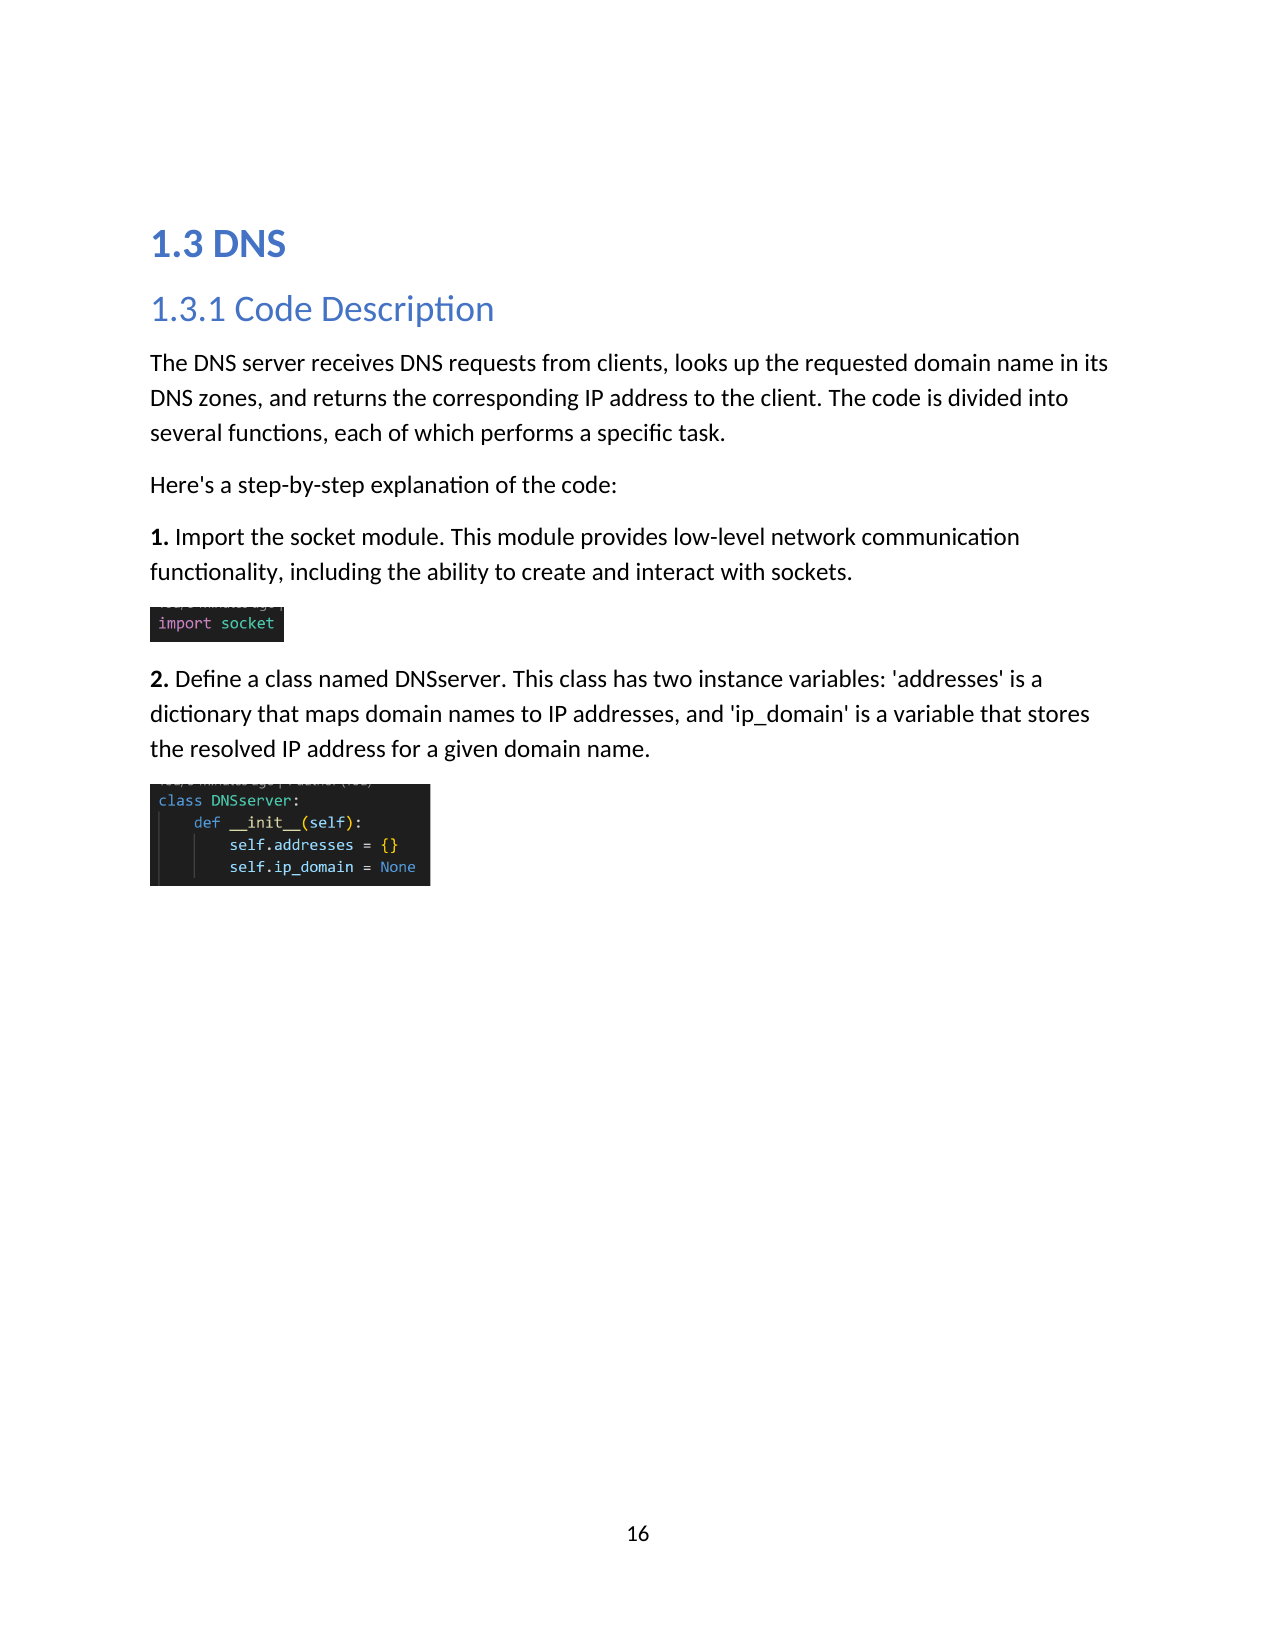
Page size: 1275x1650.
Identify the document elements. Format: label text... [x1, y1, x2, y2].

text Here's a step-by-step explanation of the code: [150, 469, 1125, 500]
text 1.3 DNS [150, 217, 1125, 268]
text 1.3.1 Code Description [150, 285, 1125, 331]
picture [150, 784, 431, 886]
picture [150, 607, 284, 642]
text The DNS server receives DNS requests from clients, looks up the requested domain name in its DNS zones, and returns the corresponding IP address to the client. The code is divided into several functions, each of which performs a specific task. [150, 347, 1125, 448]
text 2. Define a class named DNSserver. This class has two instance variables: 'addresses' is a dictionary that maps domain names to IP addresses, and 'ip_domain' is a variable that stores the resolved IP address for a given domain name. [150, 663, 1125, 763]
text 1. Import the socket module. This module provides low-level network communication functionality, including the ability to create and interact with sockets. [150, 521, 1125, 586]
